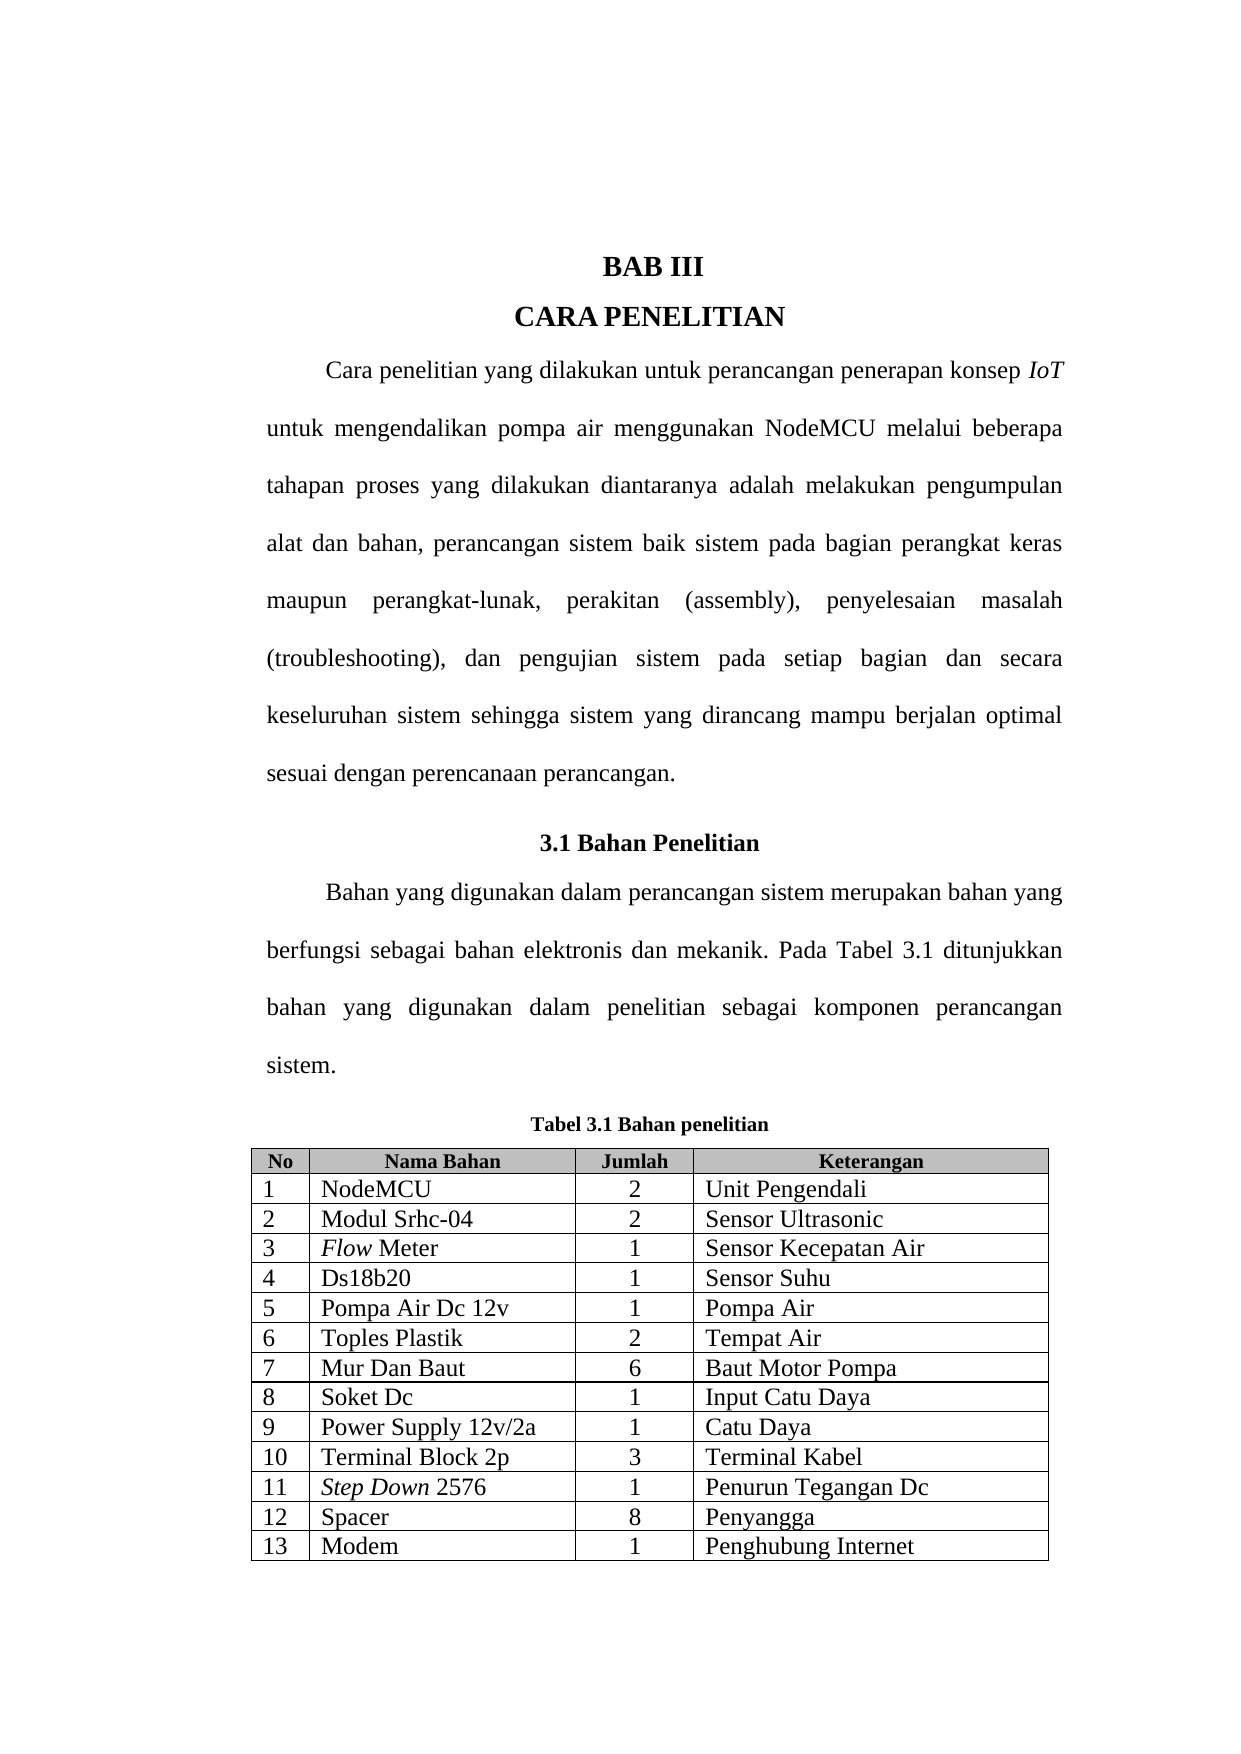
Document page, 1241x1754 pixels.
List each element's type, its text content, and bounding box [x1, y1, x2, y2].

table_cell Pompa Air [694, 1293, 1048, 1322]
table_cell NodeMCU [310, 1174, 575, 1203]
table_cell 1 [576, 1263, 693, 1292]
table_cell 1 [576, 1531, 693, 1560]
table_cell Toples Plastik [310, 1323, 575, 1352]
table_cell Penyangga [694, 1502, 1048, 1530]
table_cell Pompa Air Dc 12v [310, 1293, 575, 1322]
table_cell Penurun Tegangan Dc [694, 1472, 1048, 1501]
table_cell 7 [252, 1353, 309, 1381]
table_cell Terminal Block 2p [310, 1442, 575, 1471]
table_cell 2 [576, 1323, 693, 1352]
table_cell Unit Pengendali [694, 1174, 1048, 1203]
table_cell Ds18b20 [310, 1263, 575, 1292]
table_cell 8 [576, 1502, 693, 1530]
table_cell Baut Motor Pompa [694, 1353, 1048, 1381]
table_cell 1 [576, 1293, 693, 1322]
table_cell Sensor Suhu [694, 1263, 1048, 1292]
table_cell Catu Daya [694, 1412, 1048, 1441]
table_cell Terminal Kabel [694, 1442, 1048, 1471]
table_cell 3 [252, 1234, 309, 1262]
table_cell Penghubung Internet [694, 1531, 1048, 1560]
text Bahan yang digunakan dalam perancangan sistem merupakan bahan yang berfungsi sebagai bahan elektronis dan mekanik. Pada Tabel 3.1 ditunjukkan bahan yang digunakan dalam penelitian sebagai komponen perancangan sistem. [266, 877, 1063, 1079]
table_cell 13 [252, 1531, 309, 1560]
table_cell 11 [252, 1472, 309, 1501]
table_header Jumlah [576, 1149, 693, 1173]
table_cell Modem [310, 1531, 575, 1560]
table_cell 1 [576, 1234, 693, 1262]
table_cell 2 [576, 1174, 693, 1203]
table_cell 6 [252, 1323, 309, 1352]
table_cell 2 [576, 1204, 693, 1232]
table_cell 6 [576, 1353, 693, 1381]
table_cell 3 [576, 1442, 693, 1471]
table_cell Flow Meter [310, 1234, 575, 1262]
table_cell 1 [576, 1472, 693, 1501]
table_cell 1 [576, 1412, 693, 1441]
table_cell 4 [252, 1263, 309, 1292]
table_cell Power Supply 12v/2a [310, 1412, 575, 1441]
table_cell 9 [252, 1412, 309, 1441]
table_cell Soket Dc [310, 1383, 575, 1411]
table_cell Sensor Kecepatan Air [694, 1234, 1048, 1262]
subtitle 3.1 Bahan Penelitian [236, 828, 1063, 857]
subtitle Tabel 3.1 Bahan penelitian [236, 1112, 1063, 1136]
table_header No [252, 1149, 309, 1173]
table_cell Mur Dan Baut [310, 1353, 575, 1381]
table_cell 10 [252, 1442, 309, 1471]
table_cell Sensor Ultrasonic [694, 1204, 1048, 1232]
table_cell Spacer [310, 1502, 575, 1530]
table_cell Modul Srhc-04 [310, 1204, 575, 1232]
table_cell Input Catu Daya [694, 1383, 1048, 1411]
table_cell 8 [252, 1383, 309, 1411]
table_cell 1 [252, 1174, 309, 1203]
table_header Nama Bahan [310, 1149, 575, 1173]
table_cell 2 [252, 1204, 309, 1232]
table_cell 1 [576, 1383, 693, 1411]
subtitle BAB III CARA PENELITIAN [236, 249, 1063, 333]
table_cell Step Down 2576 [310, 1472, 575, 1501]
table_header Keterangan [694, 1149, 1048, 1173]
table_cell Tempat Air [694, 1323, 1048, 1352]
text Cara penelitian yang dilakukan untuk perancangan penerapan konsep IoT untuk mengendalikan pompa air menggunakan NodeMCU melalui beberapa tahapan proses yang dilakukan diantaranya adalah melakukan pengumpulan alat dan bahan, perancangan sistem baik sistem pada bagian perangkat keras maupun perangkat-lunak, perakitan (assembly), penyelesaian masalah (troubleshooting), dan pengujian sistem pada setiap bagian dan secara keseluruhan sistem sehingga sistem yang dirancang mampu berjalan optimal sesuai dengan perencanaan perancangan. [266, 356, 1063, 787]
table_cell 12 [252, 1502, 309, 1530]
table_cell 5 [252, 1293, 309, 1322]
